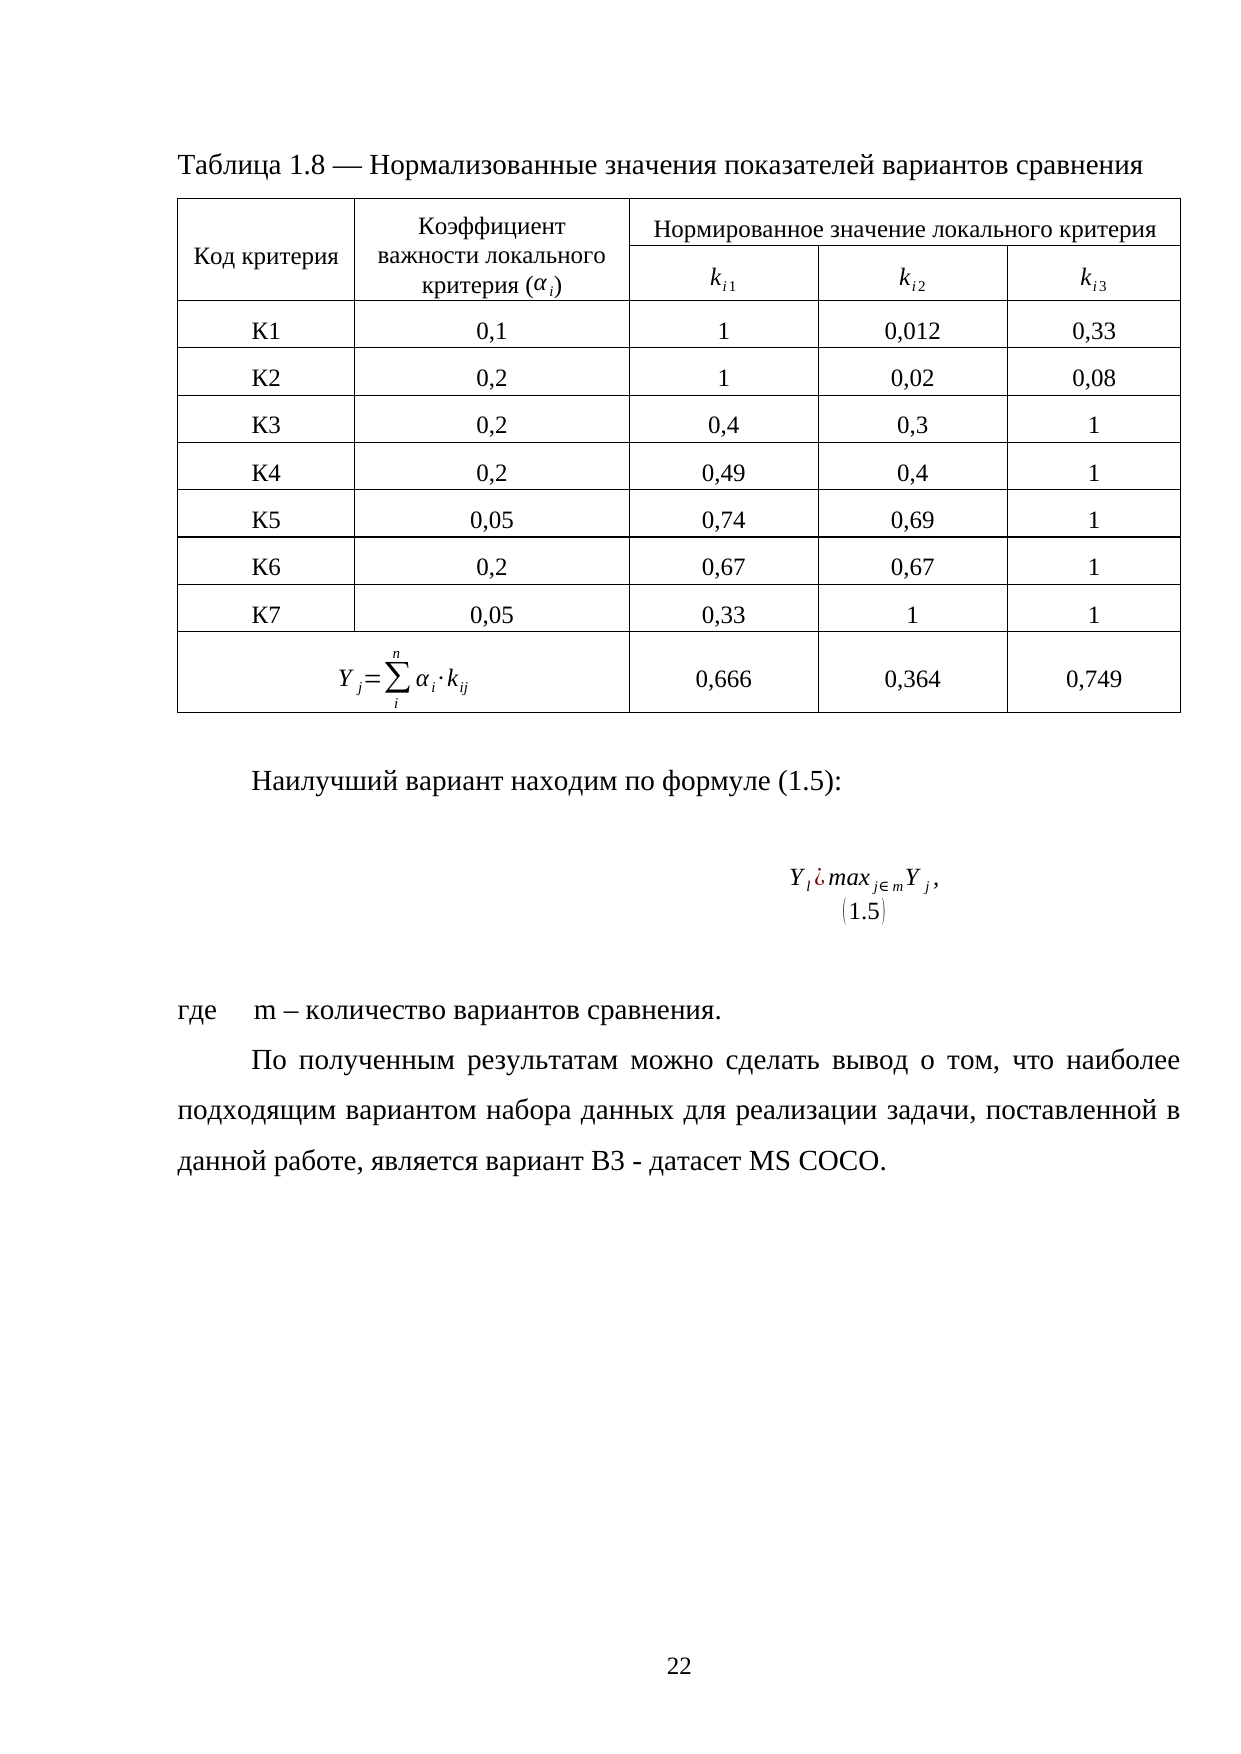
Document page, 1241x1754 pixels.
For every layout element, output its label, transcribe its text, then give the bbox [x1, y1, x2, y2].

table_cell [819, 246, 1007, 300]
table_cell К3 [178, 396, 354, 442]
table_cell 0,2 [355, 348, 629, 394]
table_cell К2 [178, 348, 354, 394]
table_cell 0,2 [355, 538, 629, 584]
table_cell 0,749 [1008, 632, 1180, 712]
table_cell [178, 632, 629, 712]
table_cell 0,1 [355, 301, 629, 347]
text Таблица 1.8 — Нормализованные значения показателей вариантов сравнения [177, 147, 1181, 181]
table_cell 0,67 [630, 538, 818, 584]
table_cell 0,012 [819, 301, 1007, 347]
table_cell 0,69 [819, 490, 1007, 536]
table_cell 0,3 [819, 396, 1007, 442]
table_cell К4 [178, 443, 354, 489]
table_cell К6 [178, 538, 354, 584]
table_cell 0,2 [355, 396, 629, 442]
table_cell 0,74 [630, 490, 818, 536]
table_cell 0,02 [819, 348, 1007, 394]
text Наилучший вариант находим по формуле (1.5): [177, 763, 1181, 797]
text По полученным результатам можно сделать вывод о том, что наиболее подходящим вариантом набора данных для реализации задачи, поставленной в данной работе, является вариант В3 - датасет MS COCO. [177, 1042, 1181, 1176]
table_cell 0,67 [819, 538, 1007, 584]
table_cell 0,666 [630, 632, 818, 712]
table_header Коэффициент важности локального критерия () [355, 199, 629, 300]
table_cell 1 [819, 585, 1007, 631]
table_cell 0,08 [1008, 348, 1180, 394]
table_cell К5 [178, 490, 354, 536]
table_cell 0,4 [819, 443, 1007, 489]
table_cell К1 [178, 301, 354, 347]
table_cell 0,2 [355, 443, 629, 489]
text где m – количество вариантов сравнения. [177, 992, 1181, 1025]
table_cell 0,05 [355, 585, 629, 631]
table_cell [1008, 246, 1180, 300]
table_cell 1 [1008, 538, 1180, 584]
table_cell 0,49 [630, 443, 818, 489]
table_cell 1 [630, 348, 818, 394]
table_cell 0,05 [355, 490, 629, 536]
table_cell 1 [1008, 443, 1180, 489]
table_cell 0,364 [819, 632, 1007, 712]
table_cell 0,4 [630, 396, 818, 442]
table_cell 1 [1008, 585, 1180, 631]
table_cell К7 [178, 585, 354, 631]
table_cell 1 [1008, 490, 1180, 536]
table_cell 0,33 [630, 585, 818, 631]
table_cell [630, 246, 818, 300]
table_header Код критерия [178, 199, 354, 300]
table_cell 0,33 [1008, 301, 1180, 347]
table_header Нормированное значение локального критерия [630, 199, 1180, 245]
table_cell 1 [630, 301, 818, 347]
table_cell 1 [1008, 396, 1180, 442]
